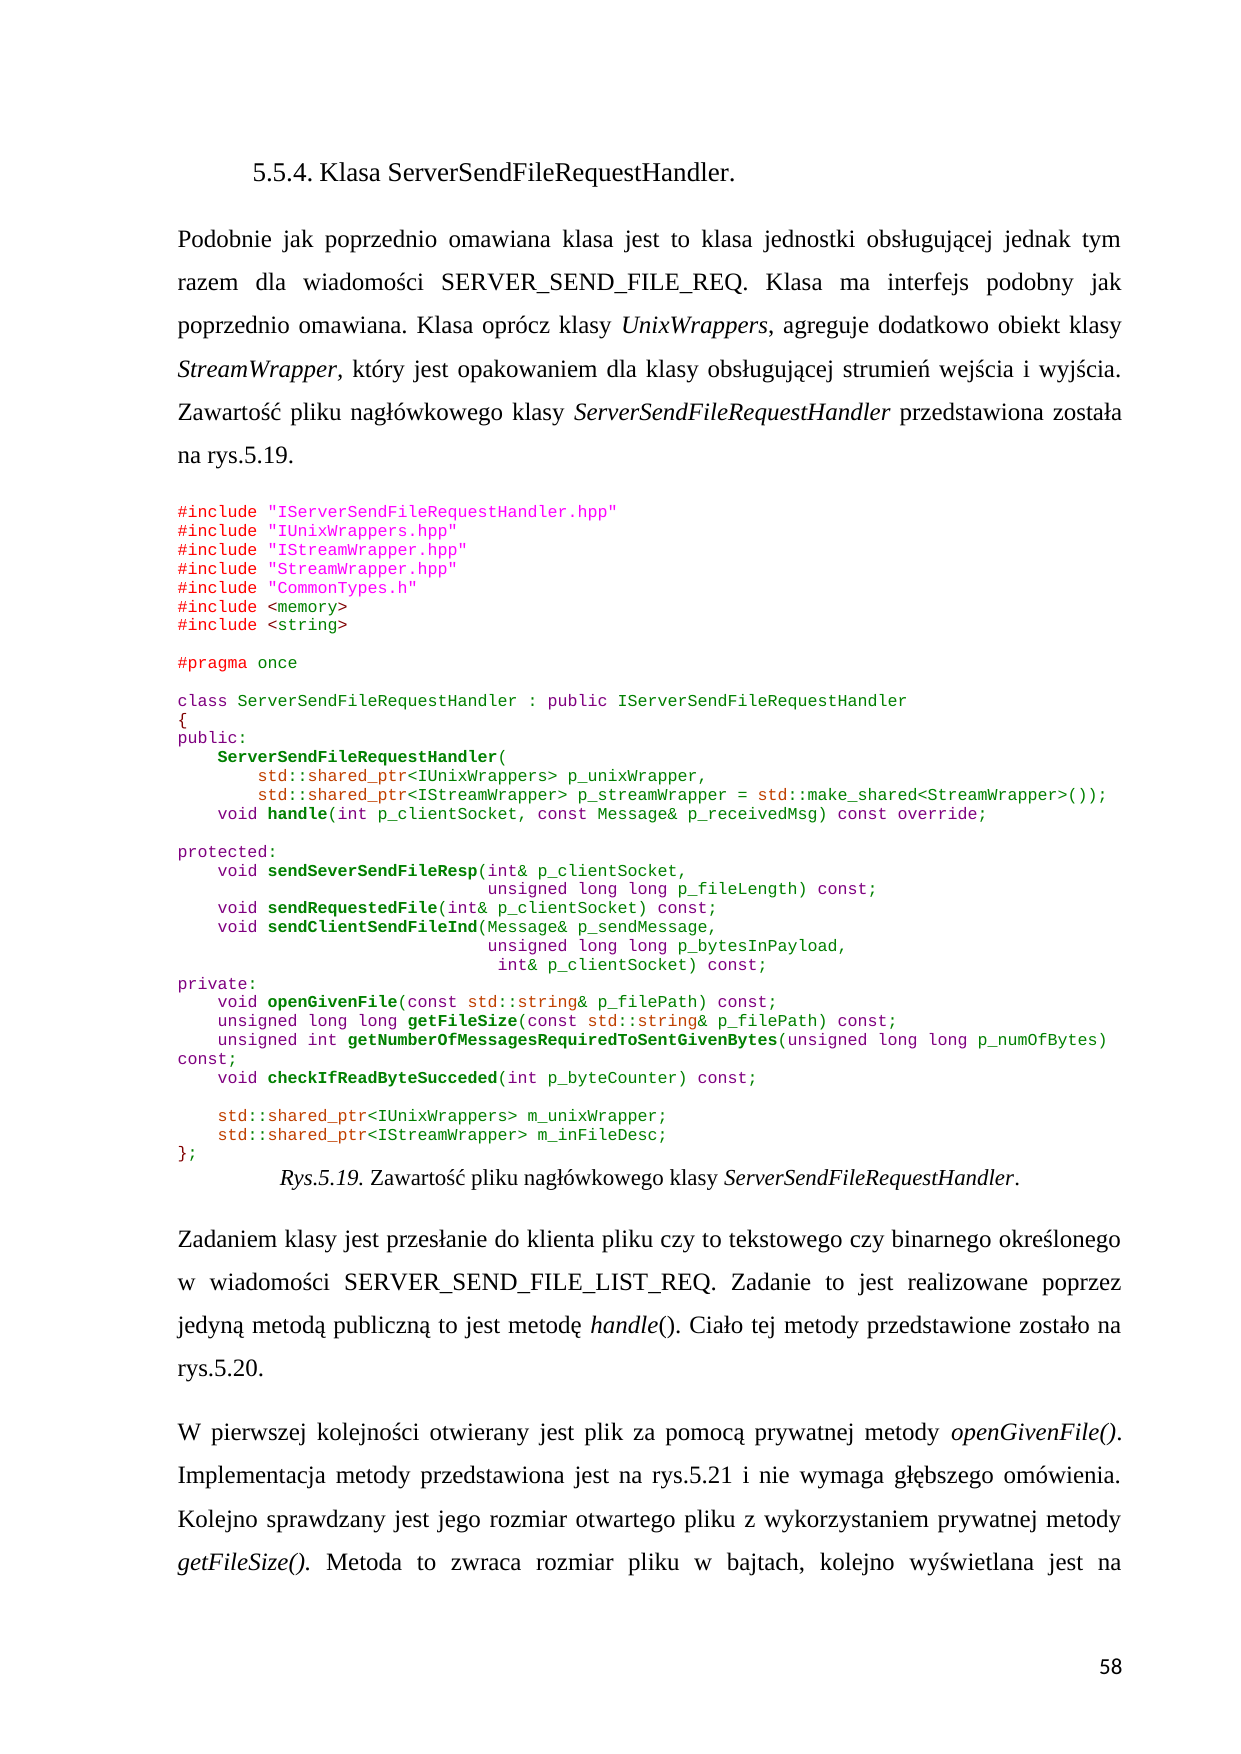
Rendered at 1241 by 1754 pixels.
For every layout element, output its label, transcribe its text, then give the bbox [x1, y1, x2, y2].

text unsigned long long getFileSize(const std::string& p_filePath) const; [177, 1013, 1122, 1032]
text protected: [177, 843, 1122, 862]
text unsigned long long p_bytesInPayload, [177, 937, 1122, 956]
text std::shared_ptr<IStreamWrapper> m_inFileDesc; [177, 1126, 1122, 1145]
text void handle(int p_clientSocket, const Message& p_receivedMsg) const override; [177, 806, 1122, 824]
text void sendSeverSendFileResp(int& p_clientSocket, [177, 862, 1122, 881]
text void checkIfReadByteSucceded(int p_byteCounter) const; [177, 1069, 1122, 1088]
text unsigned long long p_fileLength) const; [177, 881, 1122, 900]
text }; [177, 1145, 1122, 1164]
text #include <memory> [177, 598, 1122, 617]
text std::shared_ptr<IStreamWrapper> p_streamWrapper = std::make_shared<StreamWrapper>()); [177, 787, 1122, 806]
text Zadaniem klasy jest przesłanie do klienta pliku czy to tekstowego czy binarnego określonego w wiadomości SERVER_SEND_FILE_LIST_REQ. Zadanie to jest realizowane poprzez jedyną metodą publiczną to jest metodę handle(). Ciało tej metody przedstawione zostało na rys.5.20. [177, 1224, 1122, 1382]
text int& p_clientSocket) const; [177, 956, 1122, 975]
text #include <string> [177, 617, 1122, 636]
text { [177, 711, 1122, 730]
text private: [177, 975, 1122, 994]
text void sendRequestedFile(int& p_clientSocket) const; [177, 900, 1122, 919]
text Rys.5.19. Zawartość pliku nagłówkowego klasy ServerSendFileRequestHandler. [177, 1164, 1122, 1190]
text #include "StreamWrapper.hpp" [177, 560, 1122, 579]
subtitle Klasa ServerSendFileRequestHandler. [252, 156, 1122, 187]
text public: [177, 730, 1122, 749]
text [177, 1417, 1122, 1576]
text #include "IServerSendFileRequestHandler.hpp" [177, 504, 1122, 523]
text std::shared_ptr<IUnixWrappers> p_unixWrapper, [177, 768, 1122, 787]
text void sendClientSendFileInd(Message& p_sendMessage, [177, 919, 1122, 937]
text class ServerSendFileRequestHandler : public IServerSendFileRequestHandler [177, 692, 1122, 711]
text #include "IStreamWrapper.hpp" [177, 542, 1122, 560]
text std::shared_ptr<IUnixWrappers> m_unixWrapper; [177, 1107, 1122, 1126]
text ServerSendFileRequestHandler( [177, 749, 1122, 768]
text unsigned int getNumberOfMessagesRequiredToSentGivenBytes(unsigned long long p_numOfBytes) const; [177, 1032, 1122, 1069]
text void openGivenFile(const std::string& p_filePath) const; [177, 994, 1122, 1013]
text #include "CommonTypes.h" [177, 579, 1122, 598]
text Podobnie jak poprzednio omawiana klasa jest to klasa jednostki obsługującej jednak tym razem dla wiadomości SERVER_SEND_FILE_REQ. Klasa ma interfejs podobny jak poprzednio omawiana. Klasa oprócz klasy UnixWrappers, agreguje dodatkowo obiekt klasy StreamWrapper, który jest opakowaniem dla klasy obsługującej strumień wejścia i wyjścia. Zawartość pliku nagłówkowego klasy ServerSendFileRequestHandler przedstawiona została na rys.5.19. [177, 224, 1122, 469]
text #pragma once [177, 655, 1122, 673]
text #include "IUnixWrappers.hpp" [177, 523, 1122, 542]
